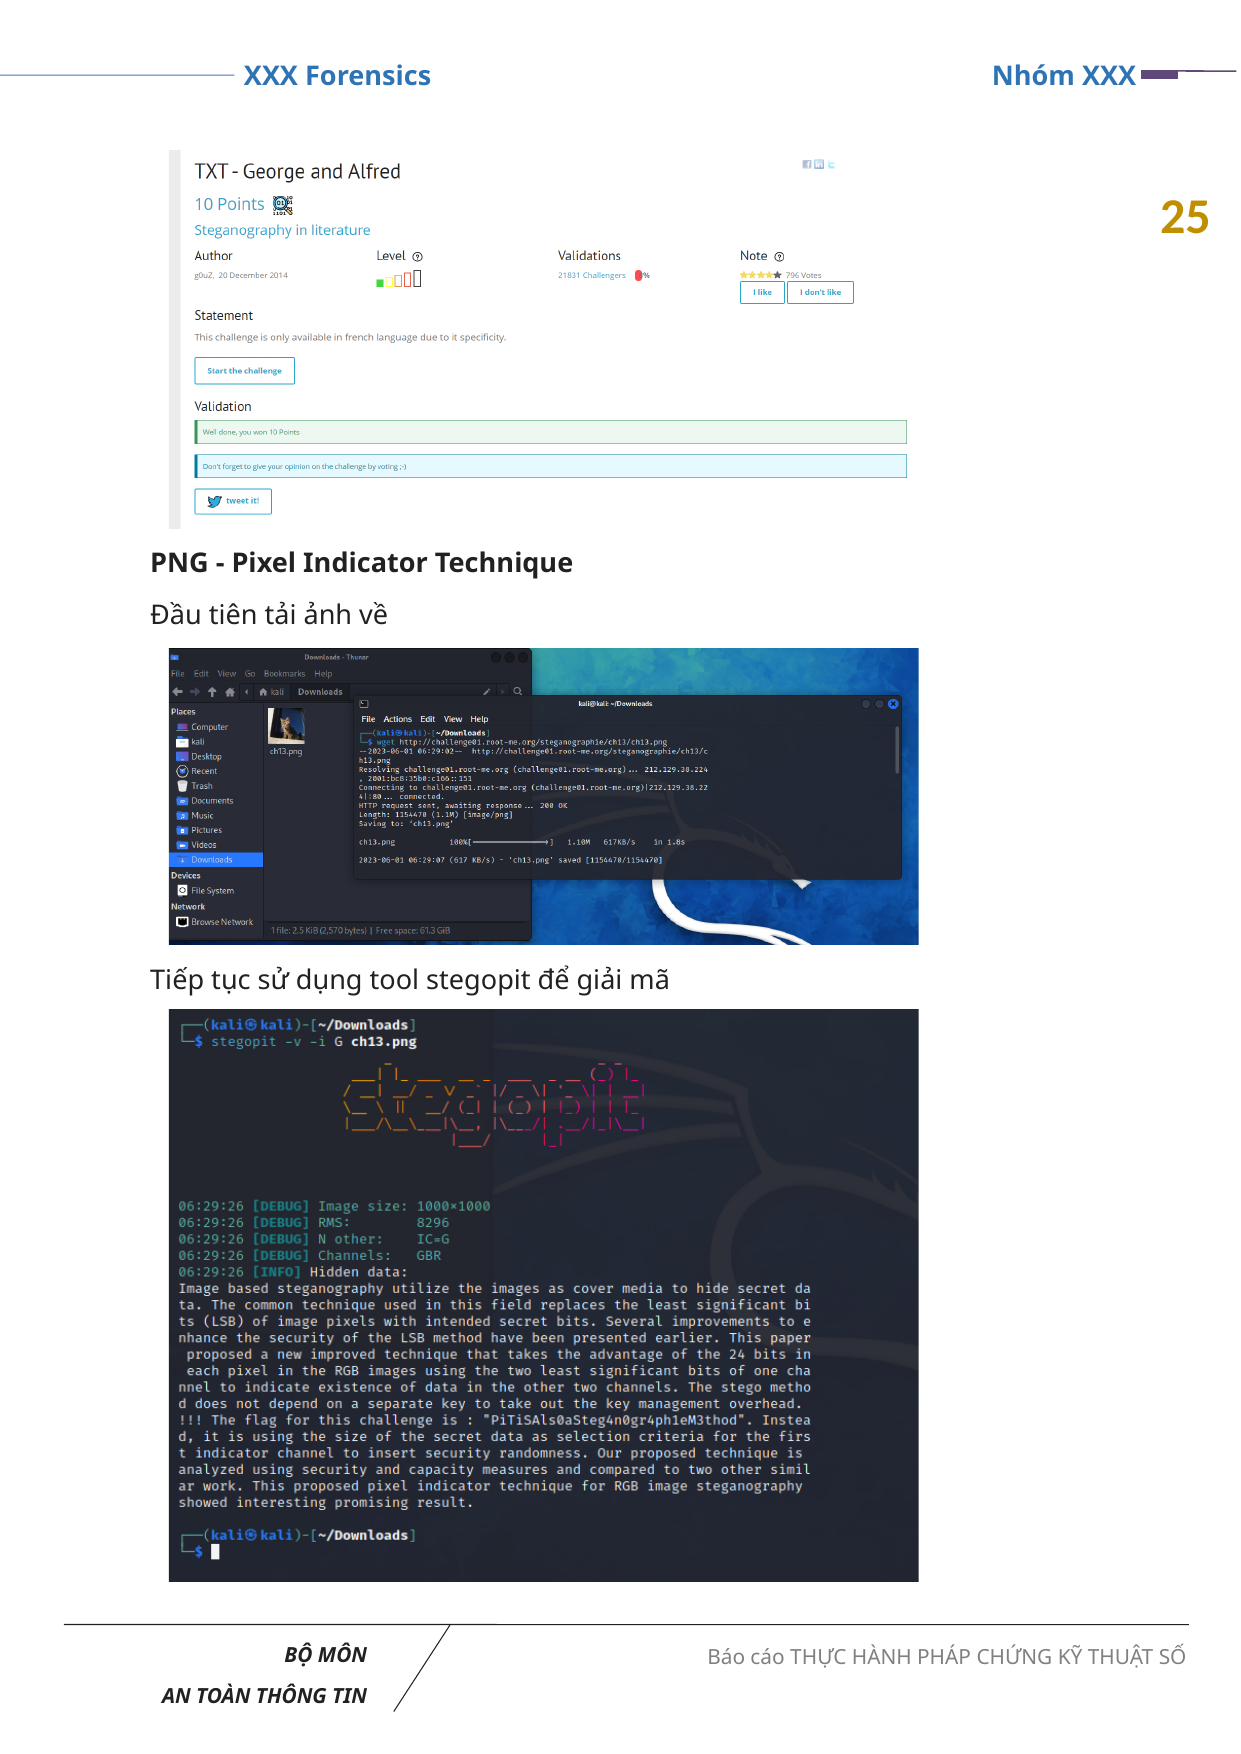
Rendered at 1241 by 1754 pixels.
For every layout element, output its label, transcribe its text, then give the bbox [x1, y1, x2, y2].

text PNG - Pixel Indicator Technique [150, 543, 1153, 580]
text Đầu tiên tải ảnh về [150, 596, 1153, 633]
text Tiếp tục sử dụng tool stegopit để giải mã [150, 960, 1153, 997]
